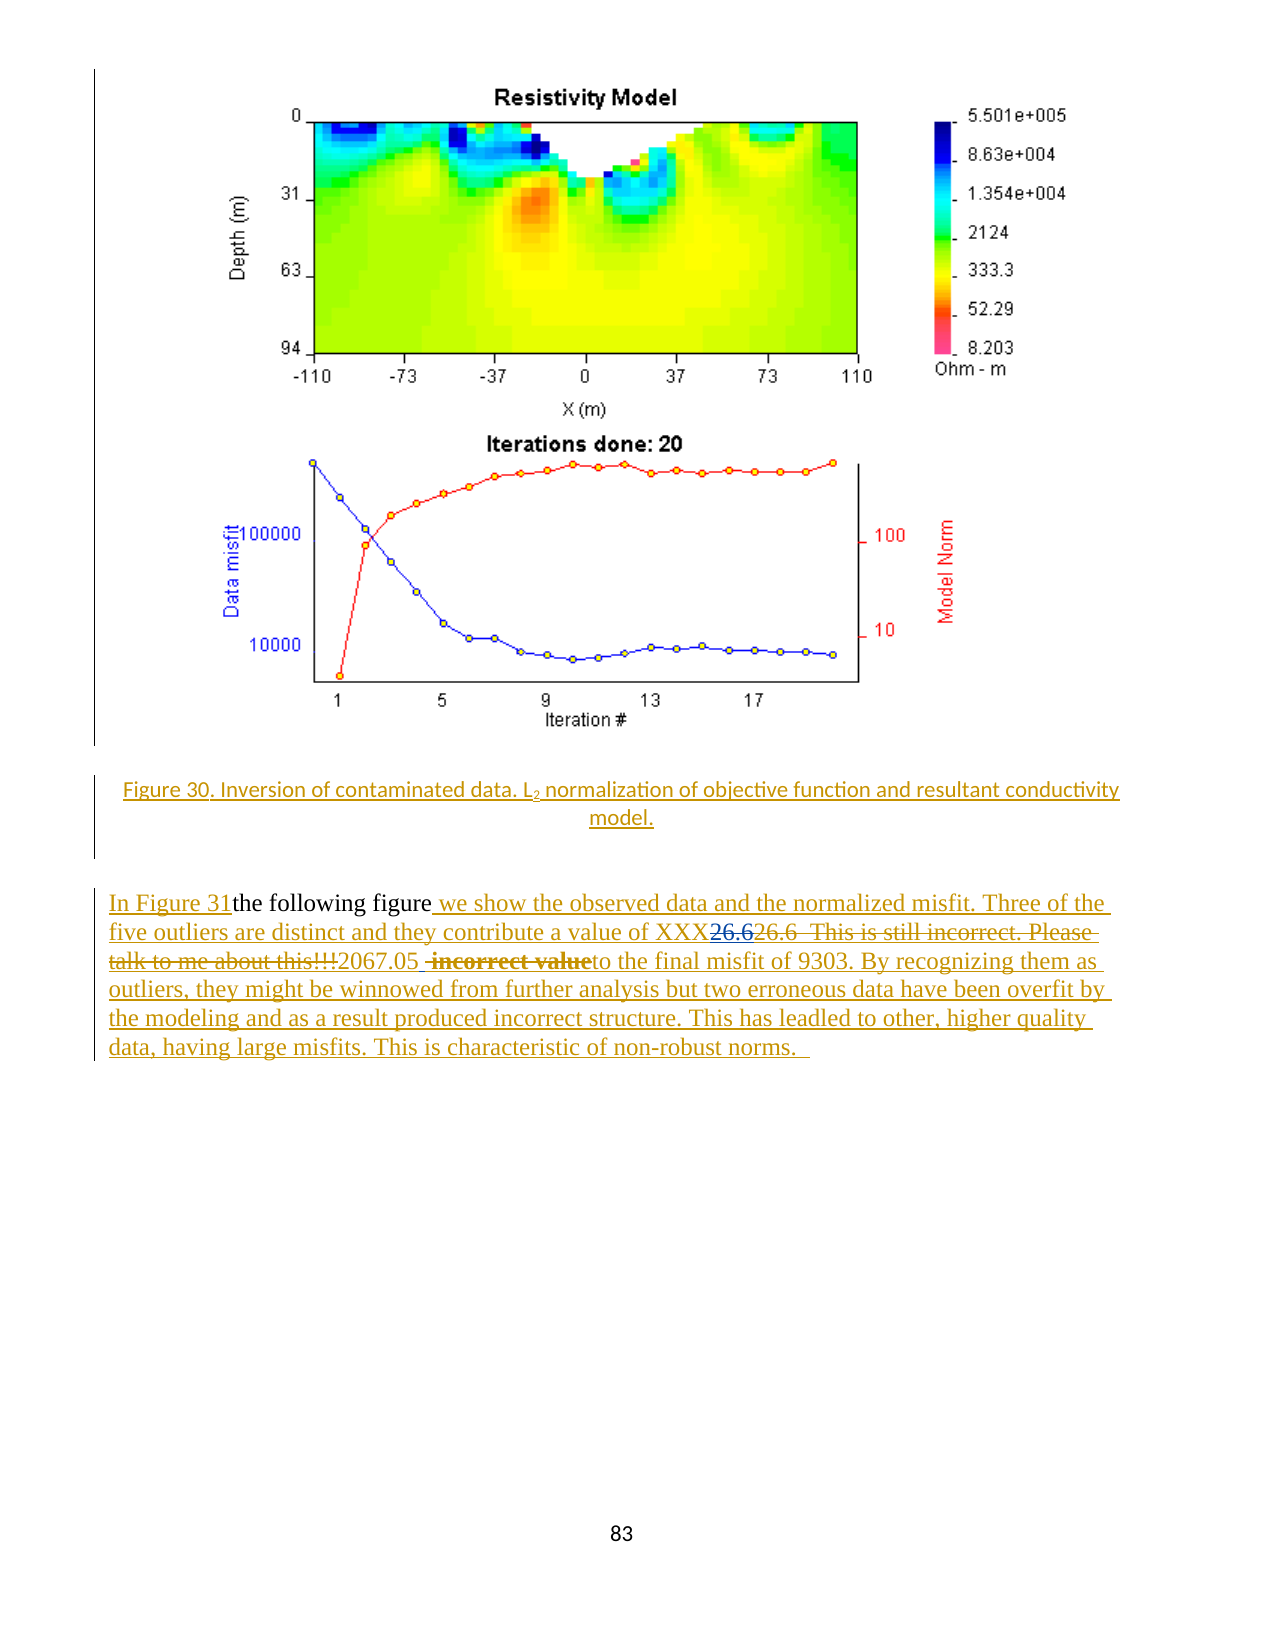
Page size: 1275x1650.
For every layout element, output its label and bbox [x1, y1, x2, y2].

picture [204, 68, 1076, 746]
